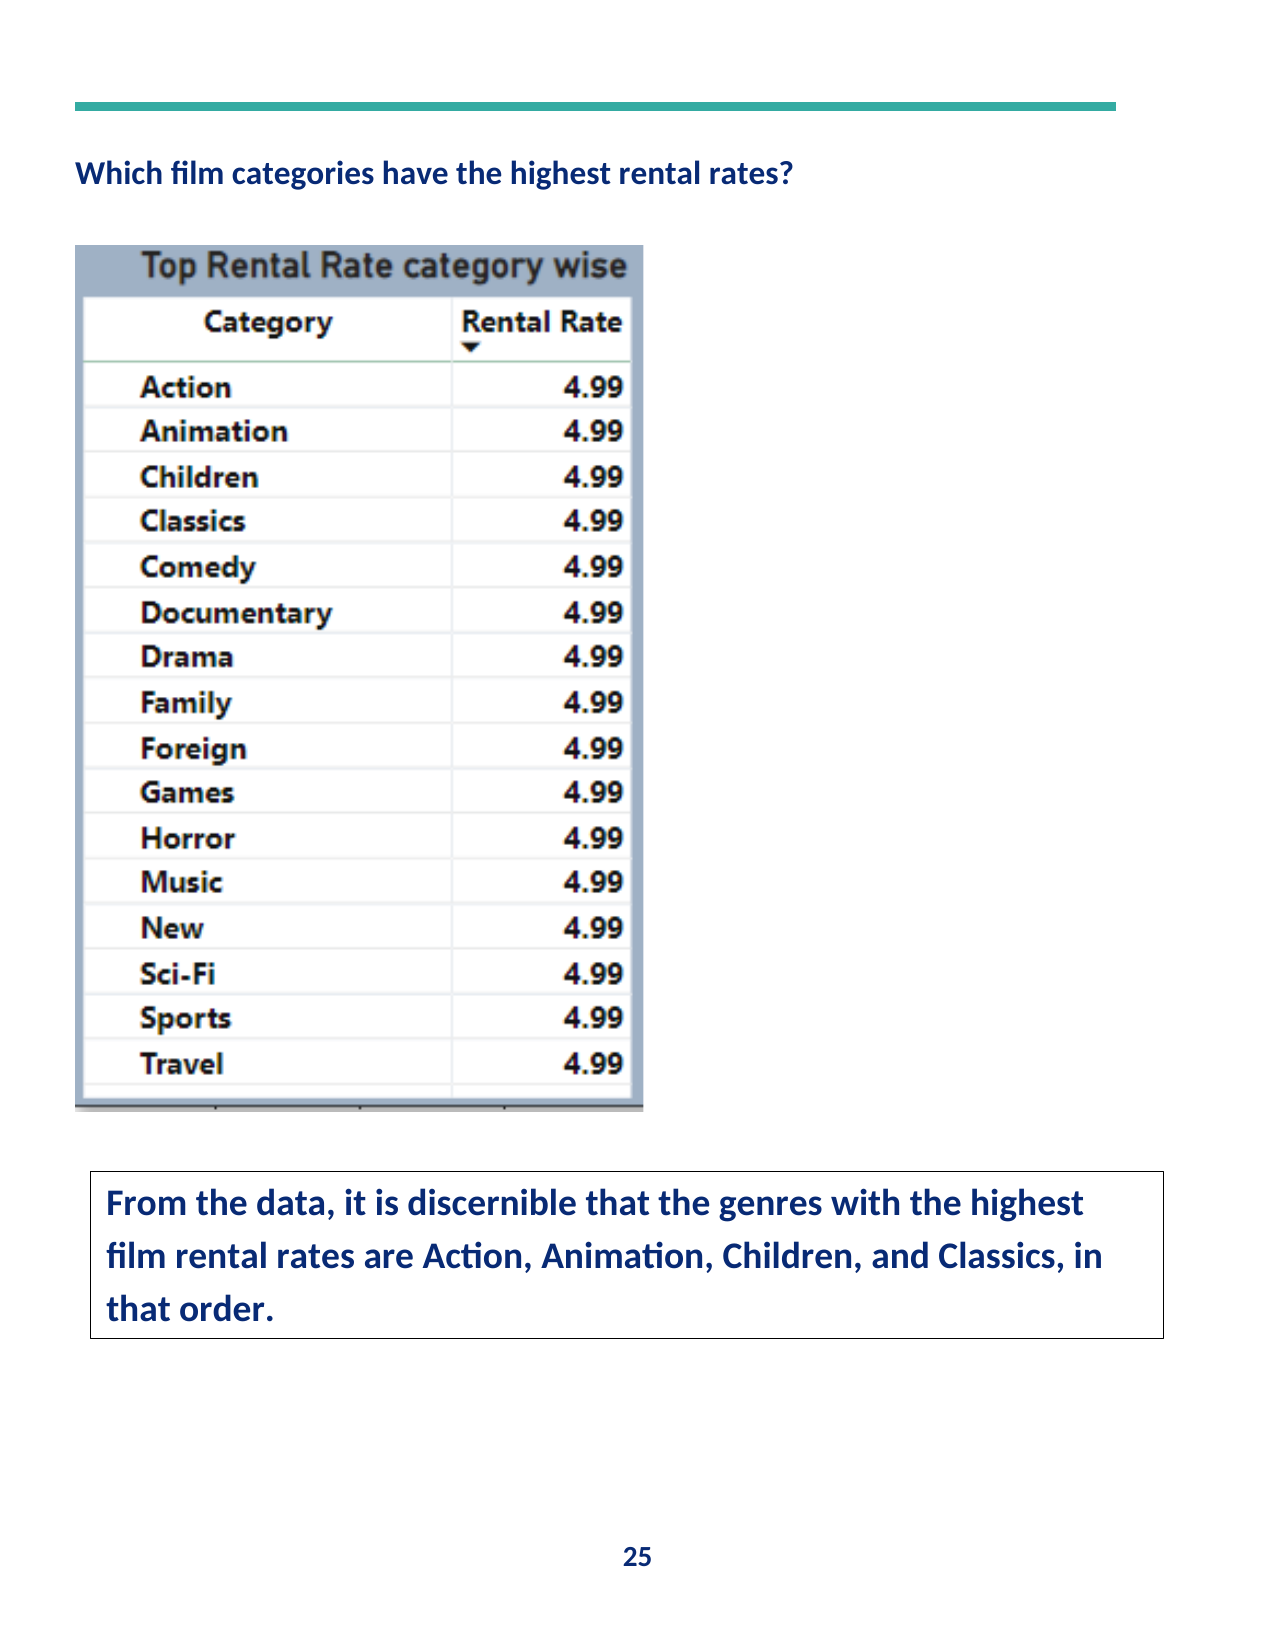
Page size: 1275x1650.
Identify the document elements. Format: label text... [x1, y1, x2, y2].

picture [75, 245, 644, 1112]
text Which film categories have the highest rental rates? [75, 152, 1200, 193]
